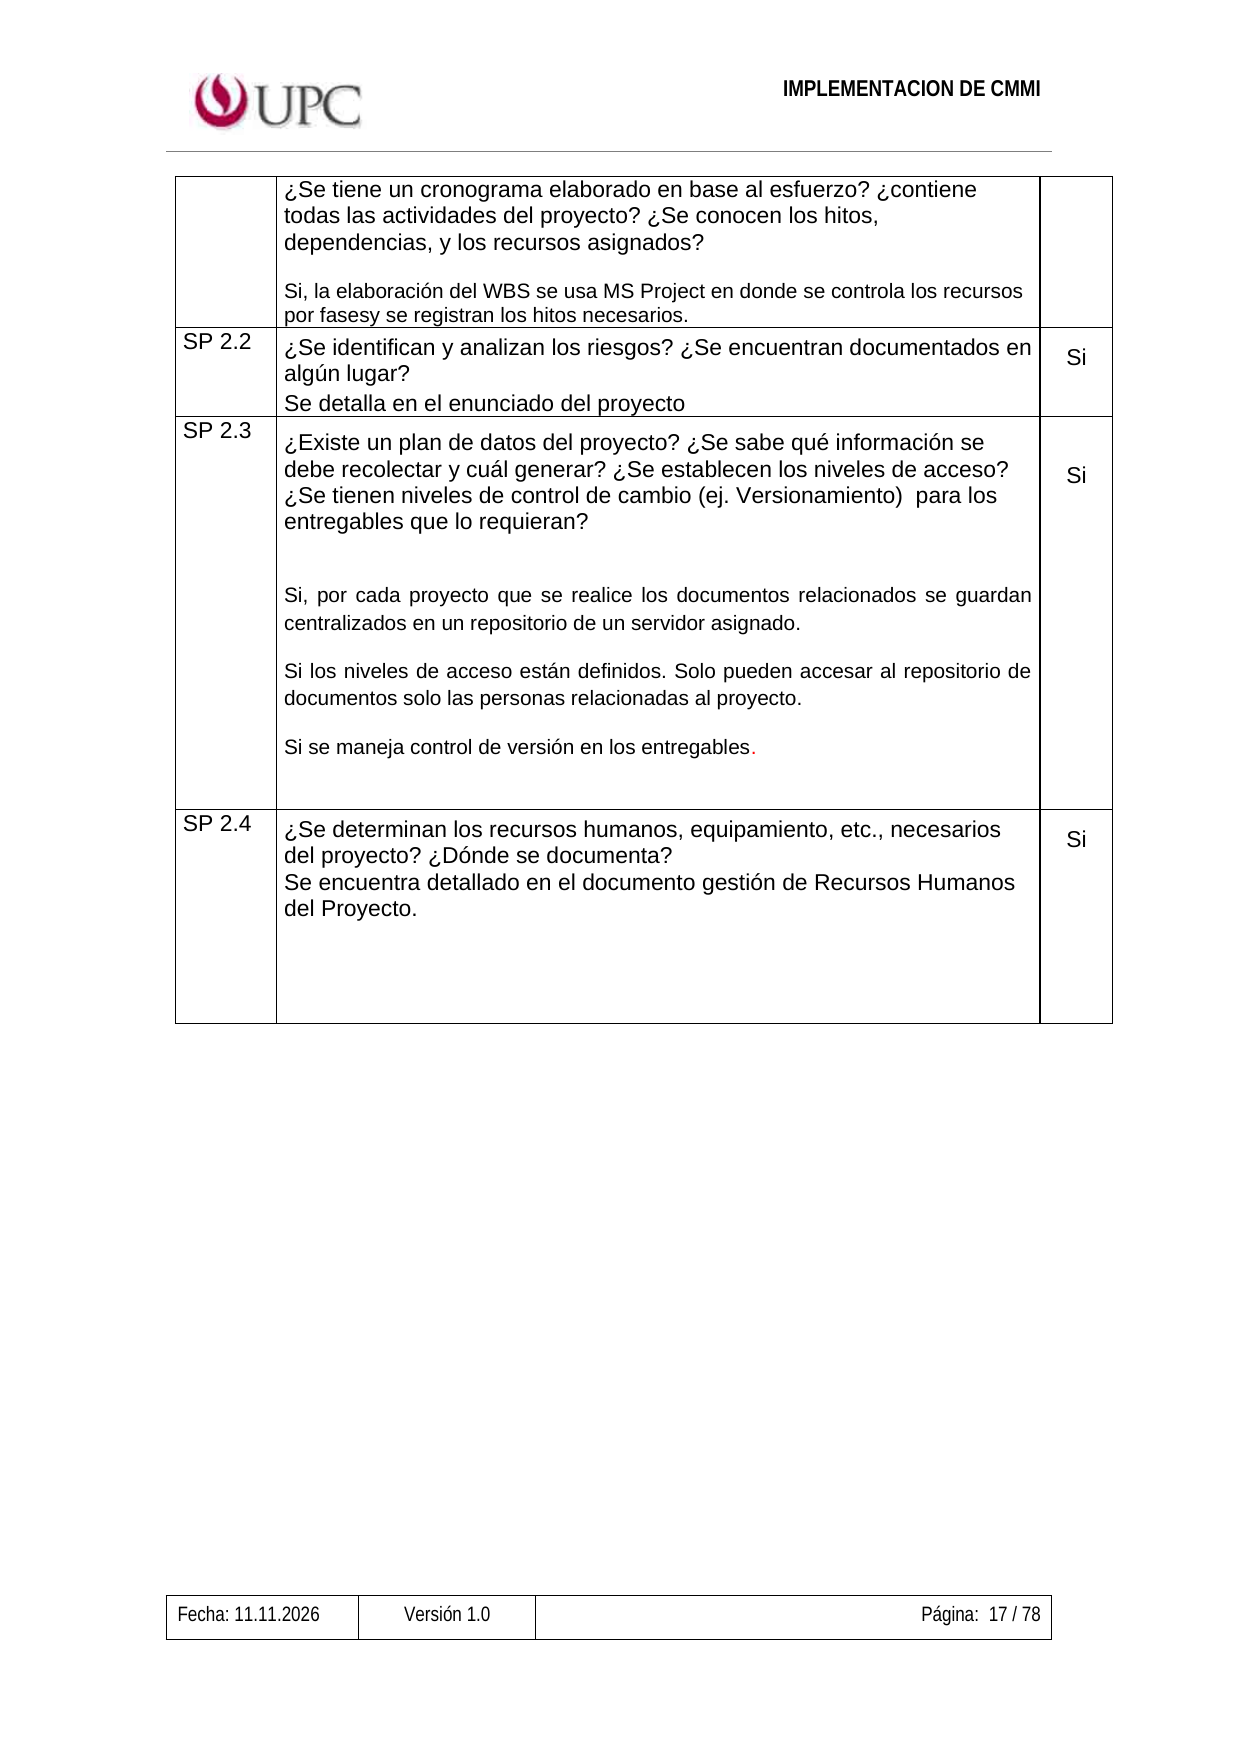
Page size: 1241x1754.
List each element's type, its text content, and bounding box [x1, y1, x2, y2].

table_cell SP 2.2 [176, 328, 276, 386]
table_cell [1041, 386, 1112, 416]
table_cell Si, por cada proyecto que se realice los documentos relacionados se guardan centralizados en un repositorio de un servidor asignado. Si los niveles de acceso están definidos. Solo pueden accesar al repositorio de documentos solo las personas relacionadas al proyecto. Si se maneja control de versión en los entregables. [277, 535, 1039, 809]
table_cell Si [1041, 417, 1112, 534]
table_cell [1041, 535, 1112, 809]
table_cell Se encuentra detallado en el documento gestión de Recursos Humanos del Proyecto. [277, 869, 1039, 1022]
table_cell SP 2.3 [176, 417, 276, 534]
table_cell ¿Se determinan los recursos humanos, equipamiento, etc., necesarios del proyecto? ¿Dónde se documenta? [277, 810, 1039, 869]
table_cell ¿Se tiene un cronograma elaborado en base al esfuerzo? ¿contiene todas las actividades del proyecto? ¿Se conocen los hitos, dependencias, y los recursos asignados? Si, la elaboración del WBS se usa MS Project en donde se controla los recursos por fasesy se registran los hitos necesarios. [277, 177, 1039, 327]
table_cell [1041, 869, 1112, 1022]
table_cell SP 2.4 [176, 810, 276, 869]
table_cell [176, 869, 276, 1022]
table_cell Si [1041, 810, 1112, 869]
table_cell [176, 177, 276, 327]
picture [189, 73, 368, 135]
table_cell [176, 386, 276, 416]
table_cell [176, 535, 276, 809]
table_cell ¿Existe un plan de datos del proyecto? ¿Se sabe qué información se debe recolectar y cuál generar? ¿Se establecen los niveles de acceso? ¿Se tienen niveles de control de cambio (ej. Versionamiento) para los entregables que lo requieran? [277, 417, 1039, 534]
table_cell Si [1041, 328, 1112, 386]
table_cell [1041, 177, 1112, 327]
table_cell Se detalla en el enunciado del proyecto [277, 386, 1039, 416]
table_cell ¿Se identifican y analizan los riesgos? ¿Se encuentran documentados en algún lugar? [277, 328, 1039, 386]
